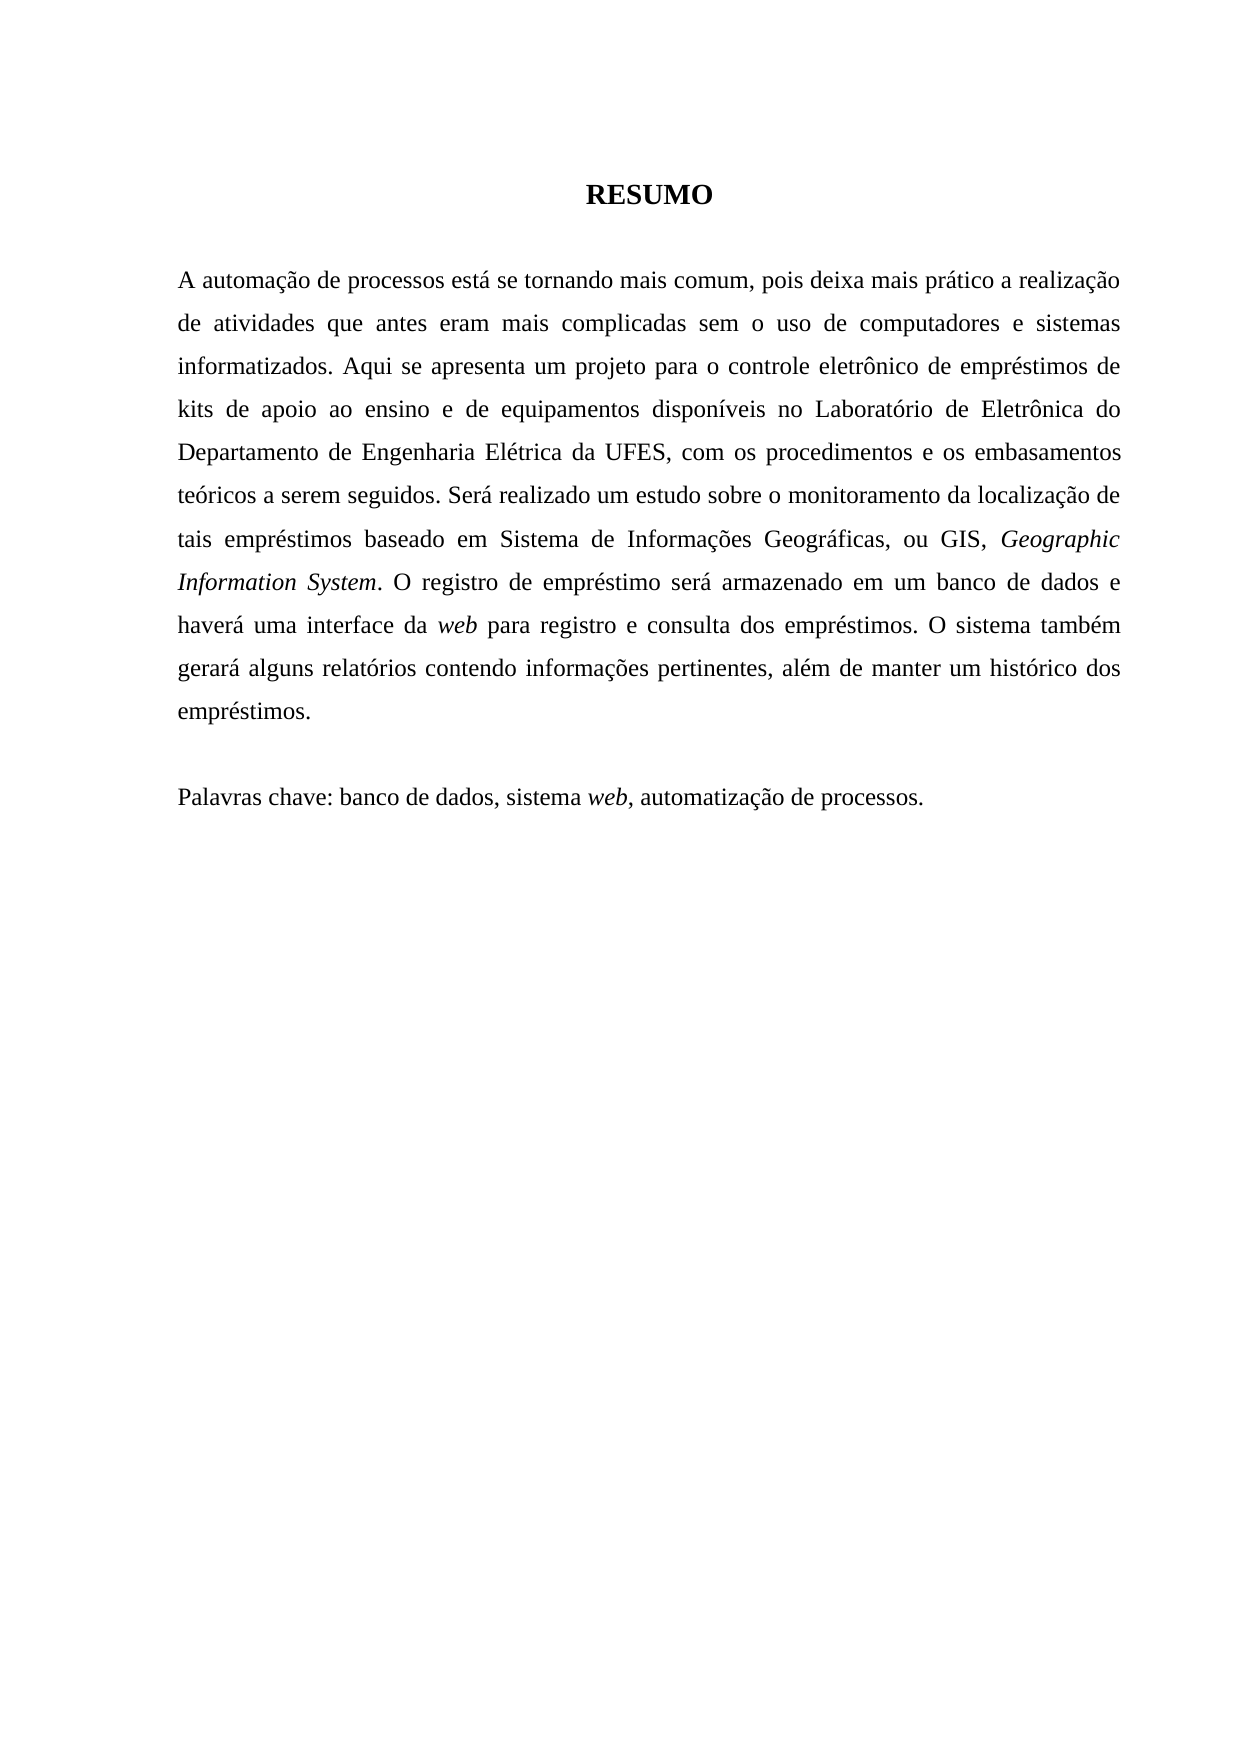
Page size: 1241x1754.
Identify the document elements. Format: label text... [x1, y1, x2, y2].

text A automação de processos está se tornando mais comum, pois deixa mais prático a realização de atividades que antes eram mais complicadas sem o uso de computadores e sistemas informatizados. Aqui se apresenta um projeto para o controle eletrônico de empréstimos de kits de apoio ao ensino e de equipamentos disponíveis no Laboratório de Eletrônica do Departamento de Engenharia Elétrica da UFES, com os procedimentos e os embasamentos teóricos a serem seguidos. Será realizado um estudo sobre o monitoramento da localização de tais empréstimos baseado em Sistema de Informações Geográficas, ou GIS, Geographic Information System. O registro de empréstimo será armazenado em um banco de dados e haverá uma interface da web para registro e consulta dos empréstimos. O sistema também gerará alguns relatórios contendo informações pertinentes, além de manter um histórico dos empréstimos. [177, 265, 1122, 725]
text RESUMO [177, 177, 1122, 211]
text Palavras chave: banco de dados, sistema web, automatização de processos. [177, 782, 1122, 811]
